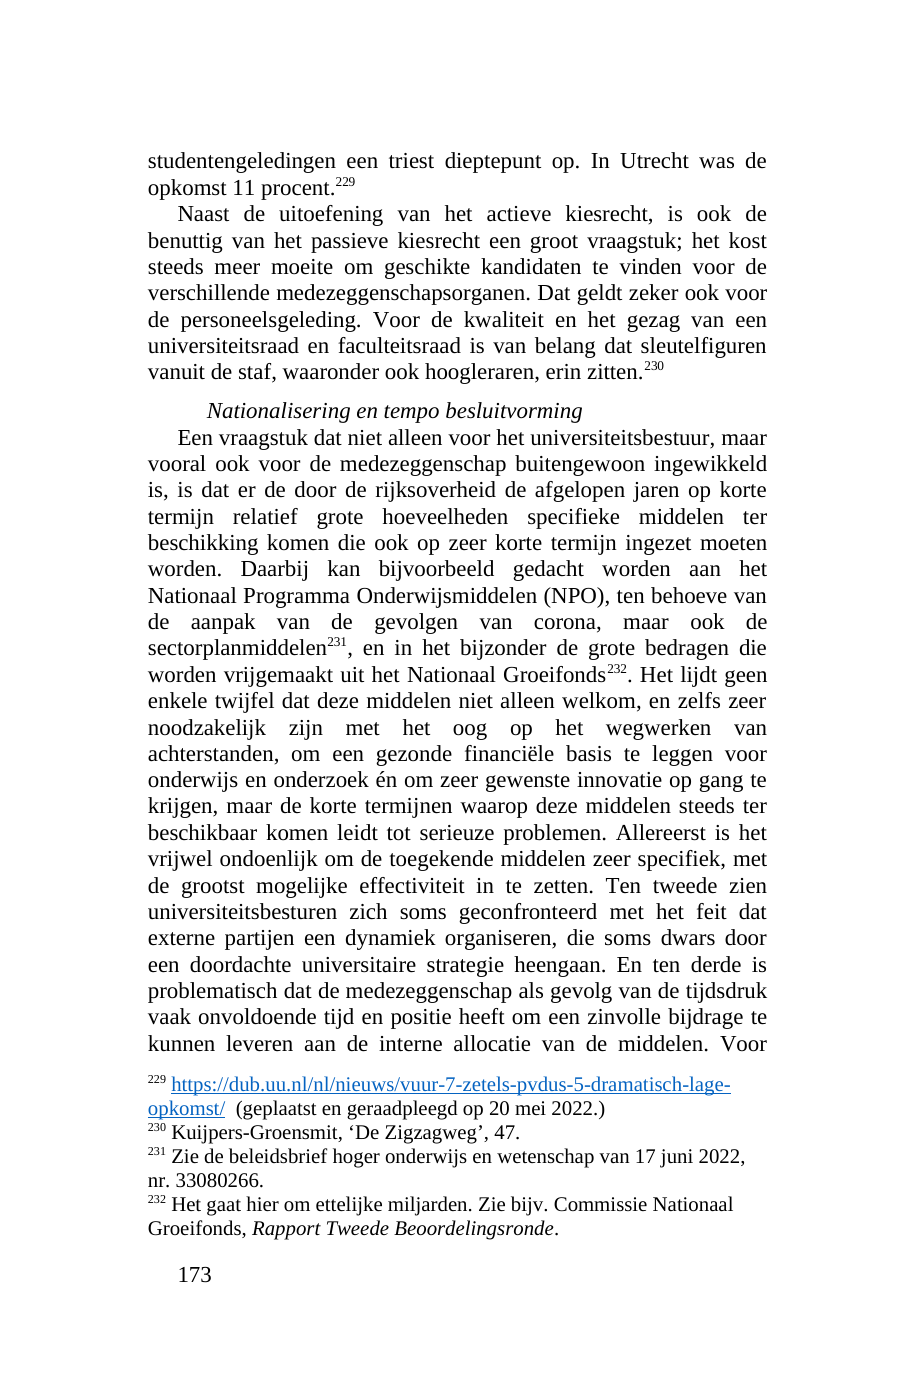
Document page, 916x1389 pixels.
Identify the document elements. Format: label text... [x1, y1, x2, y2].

text Naast de uitoefening van het actieve kiesrecht, is ook de benuttig van het passieve kiesrecht een groot vraagstuk; het kost steeds meer moeite om geschikte kandidaten te vinden voor de verschillende medezeggenschapsorganen. Dat geldt zeker ook voor de personeelsgeleding. Voor de kwaliteit en het gezag van een universiteitsraad en faculteitsraad is van belang dat sleutelfiguren vanuit de staf, waaronder ook hoogleraren, erin zitten. [148, 200, 768, 385]
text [148, 424, 768, 1056]
subtitle Nationalisering en tempo besluitvorming [207, 397, 768, 424]
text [148, 148, 768, 200]
